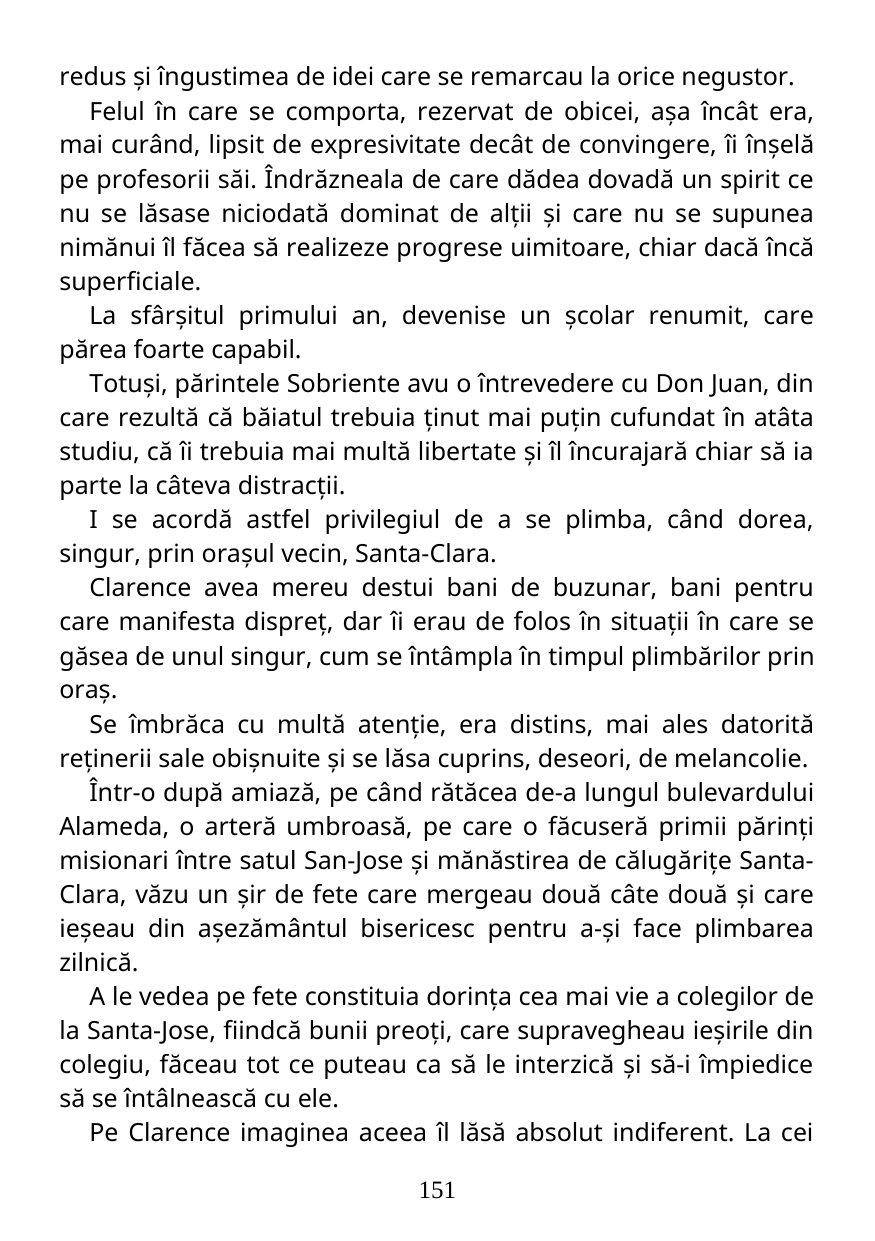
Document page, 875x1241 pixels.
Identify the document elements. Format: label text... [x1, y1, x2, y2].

text Se îmbrăca cu multă atenţie, era distins, mai ales datorită reţinerii sale obişnuite şi se lăsa cuprins, deseori, de melancolie. [59, 706, 815, 774]
text I se acordă astfel privilegiul de a se plimba, când dorea, singur, prin oraşul vecin, Santa-Clara. [59, 502, 815, 570]
text Într-o după amiază, pe când rătăcea de-a lungul bulevardului Alameda, o arteră umbroasă, pe care o făcuseră primii părinţi misionari între satul San-Jose şi mănăstirea de călugăriţe Santa-Clara, văzu un şir de fete care mergeau două câte două şi care ieşeau din aşezământul bisericesc pentru a-şi face plimbarea zilnică. [59, 774, 815, 979]
text Totuşi, părintele Sobriente avu o întrevedere cu Don Juan, din care rezultă că băiatul trebuia ţinut mai puţin cufundat în atâta studiu, că îi trebuia mai multă libertate şi îl încurajară chiar să ia parte la câteva distracţii. [59, 366, 815, 502]
text A le vedea pe fete constituia dorinţa cea mai vie a colegilor de la Santa-Jose, fiindcă bunii preoţi, care supravegheau ieşirile din colegiu, făceau tot ce puteau ca să le interzică şi să-i împiedice să se întâlnească cu ele. [59, 979, 815, 1115]
text Clarence avea mereu destui bani de buzunar, bani pentru care manifesta dispreţ, dar îi erau de folos în situaţii în care se găsea de unul singur, cum se întâmpla în timpul plimbărilor prin oraş. [59, 570, 815, 706]
text Felul în care se comporta, rezervat de obicei, aşa încât era, mai curând, lipsit de expresivitate decât de convingere, îi înşelă pe profesorii săi. Îndrăzneala de care dădea dovadă un spirit ce nu se lăsase niciodată dominat de alţii şi care nu se supunea nimănui îl făcea să realizeze progrese uimitoare, chiar dacă încă superficiale. [59, 93, 815, 297]
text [59, 1115, 815, 1149]
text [59, 59, 815, 93]
text La sfârşitul primului an, devenise un şcolar renumit, care părea foarte capabil. [59, 297, 815, 366]
